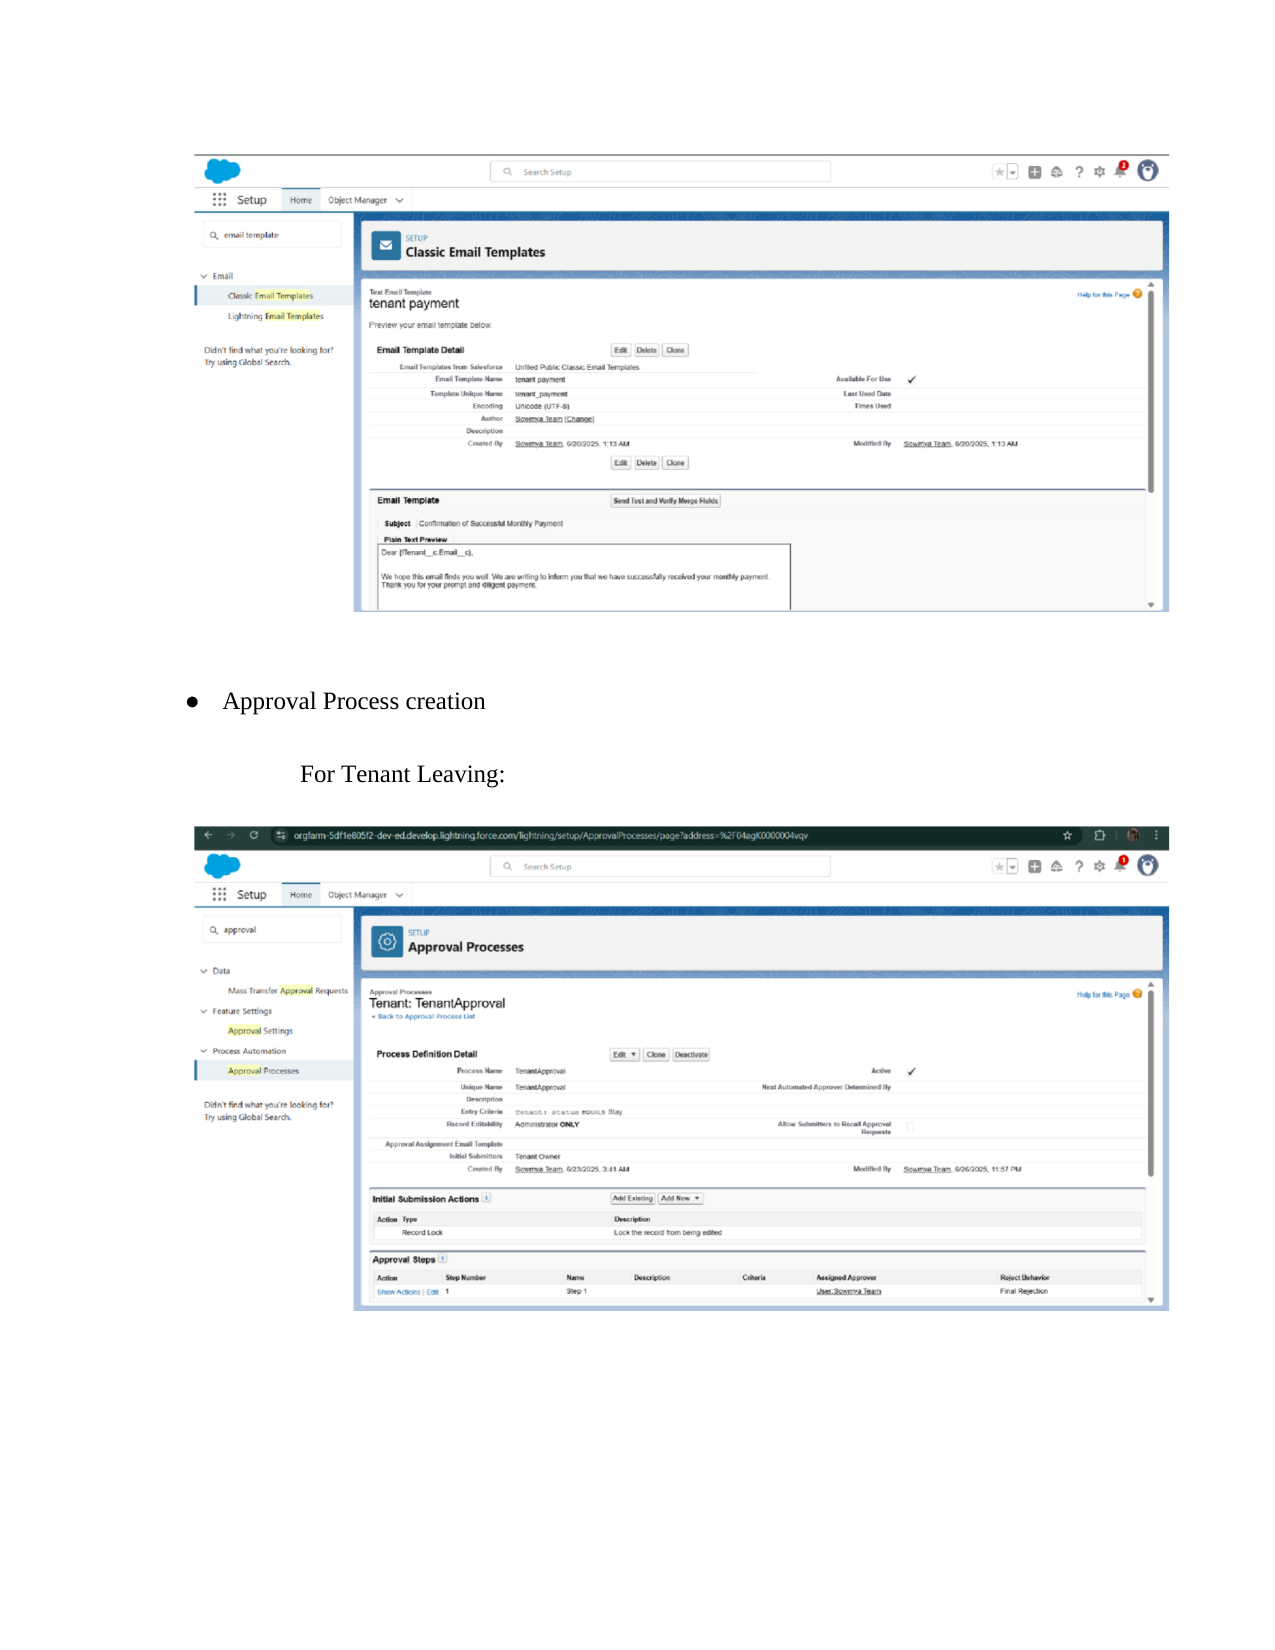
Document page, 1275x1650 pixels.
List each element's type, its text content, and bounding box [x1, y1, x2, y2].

picture [193, 825, 1170, 1311]
picture [193, 153, 1170, 612]
list Approval Process creation [184, 686, 1189, 715]
text For Tenant Leaving: [300, 759, 1189, 787]
